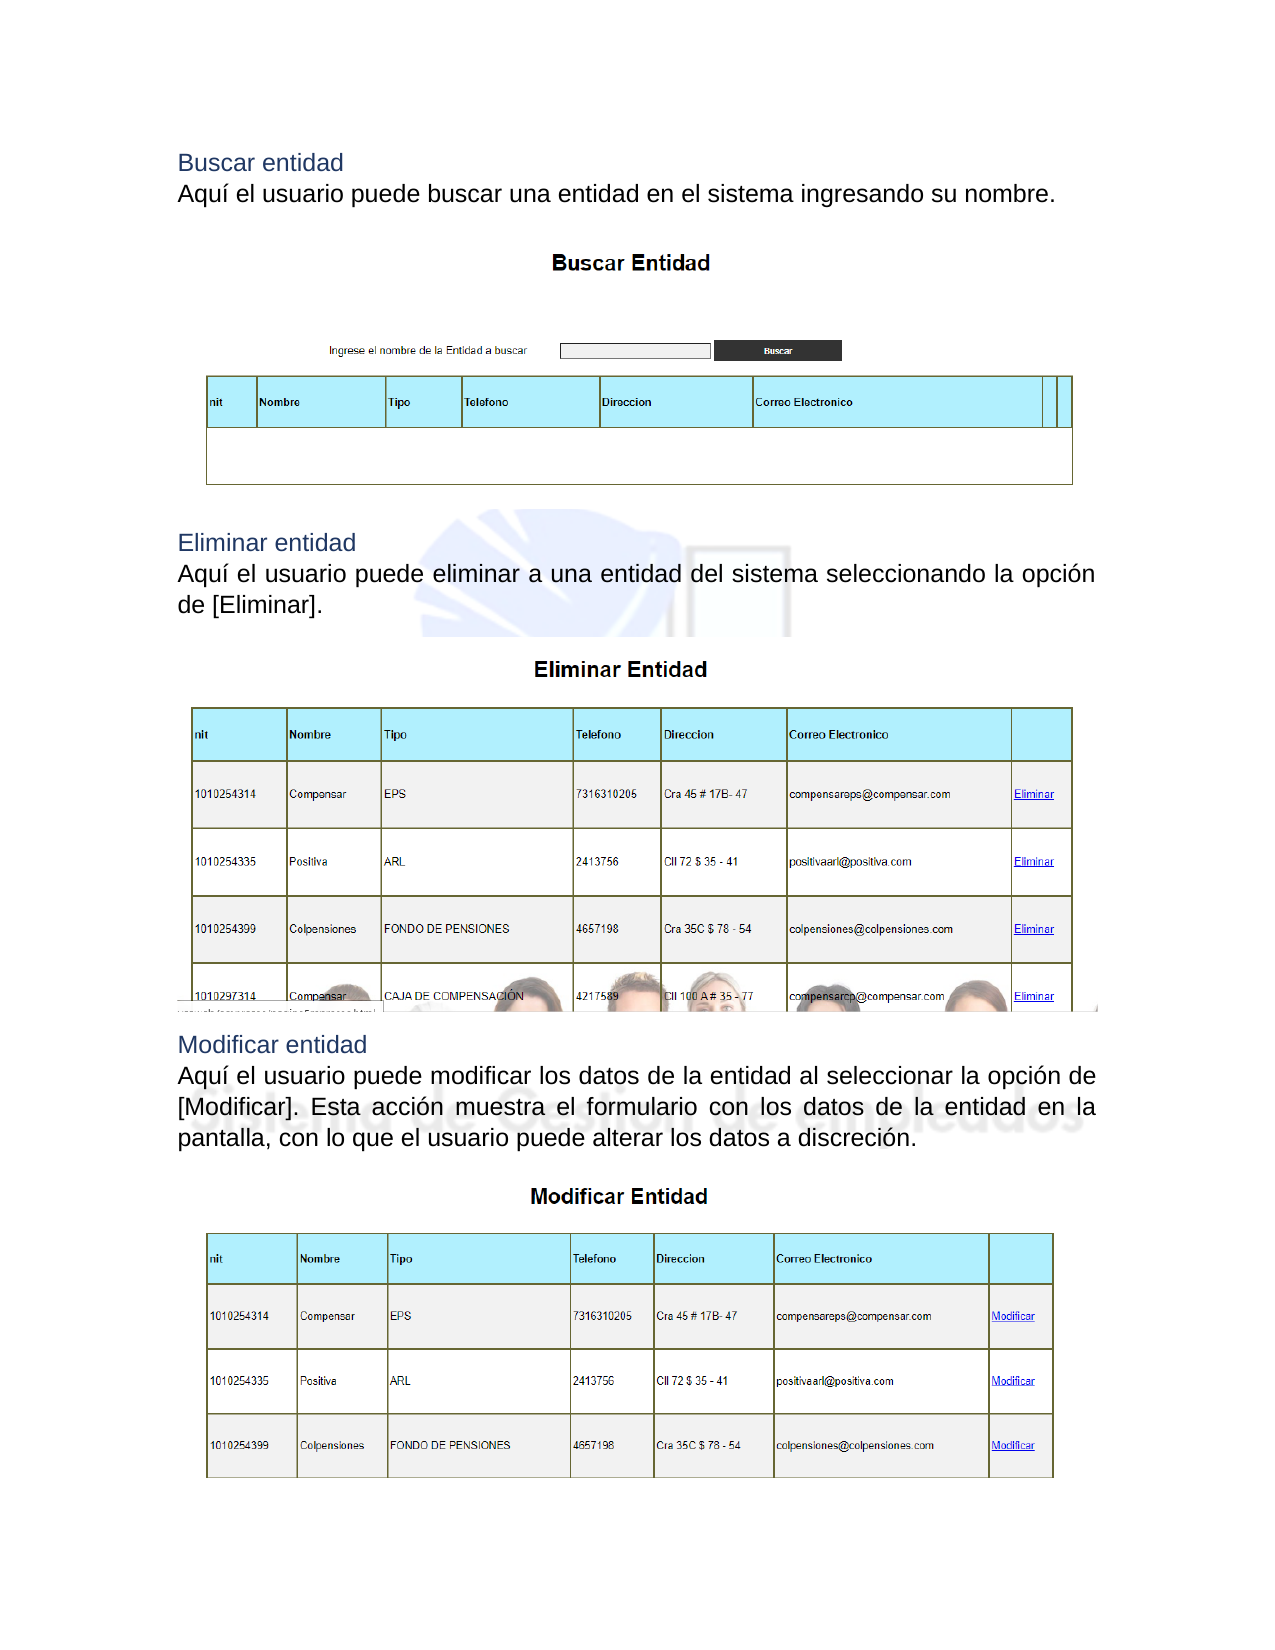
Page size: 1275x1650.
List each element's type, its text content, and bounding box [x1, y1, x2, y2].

picture [177, 226, 1098, 509]
text Aquí el usuario puede buscar una entidad en el sistema ingresando su nombre. [177, 179, 1098, 207]
picture [177, 1171, 1098, 1478]
picture [177, 637, 1098, 1012]
subtitle Modificar entidad [177, 1030, 1098, 1059]
text Aquí el usuario puede modificar los datos de la entidad al seleccionar la opción de [Modificar]. Esta acción muestra el formulario con los datos de la entidad en la pantalla, con lo que el usuario puede alterar los datos a discreción. [177, 1061, 1098, 1152]
subtitle Buscar entidad [177, 148, 1098, 176]
text Aquí el usuario puede eliminar a una entidad del sistema seleccionando la opción de [Eliminar]. [177, 559, 1098, 619]
subtitle Eliminar entidad [177, 528, 1098, 557]
